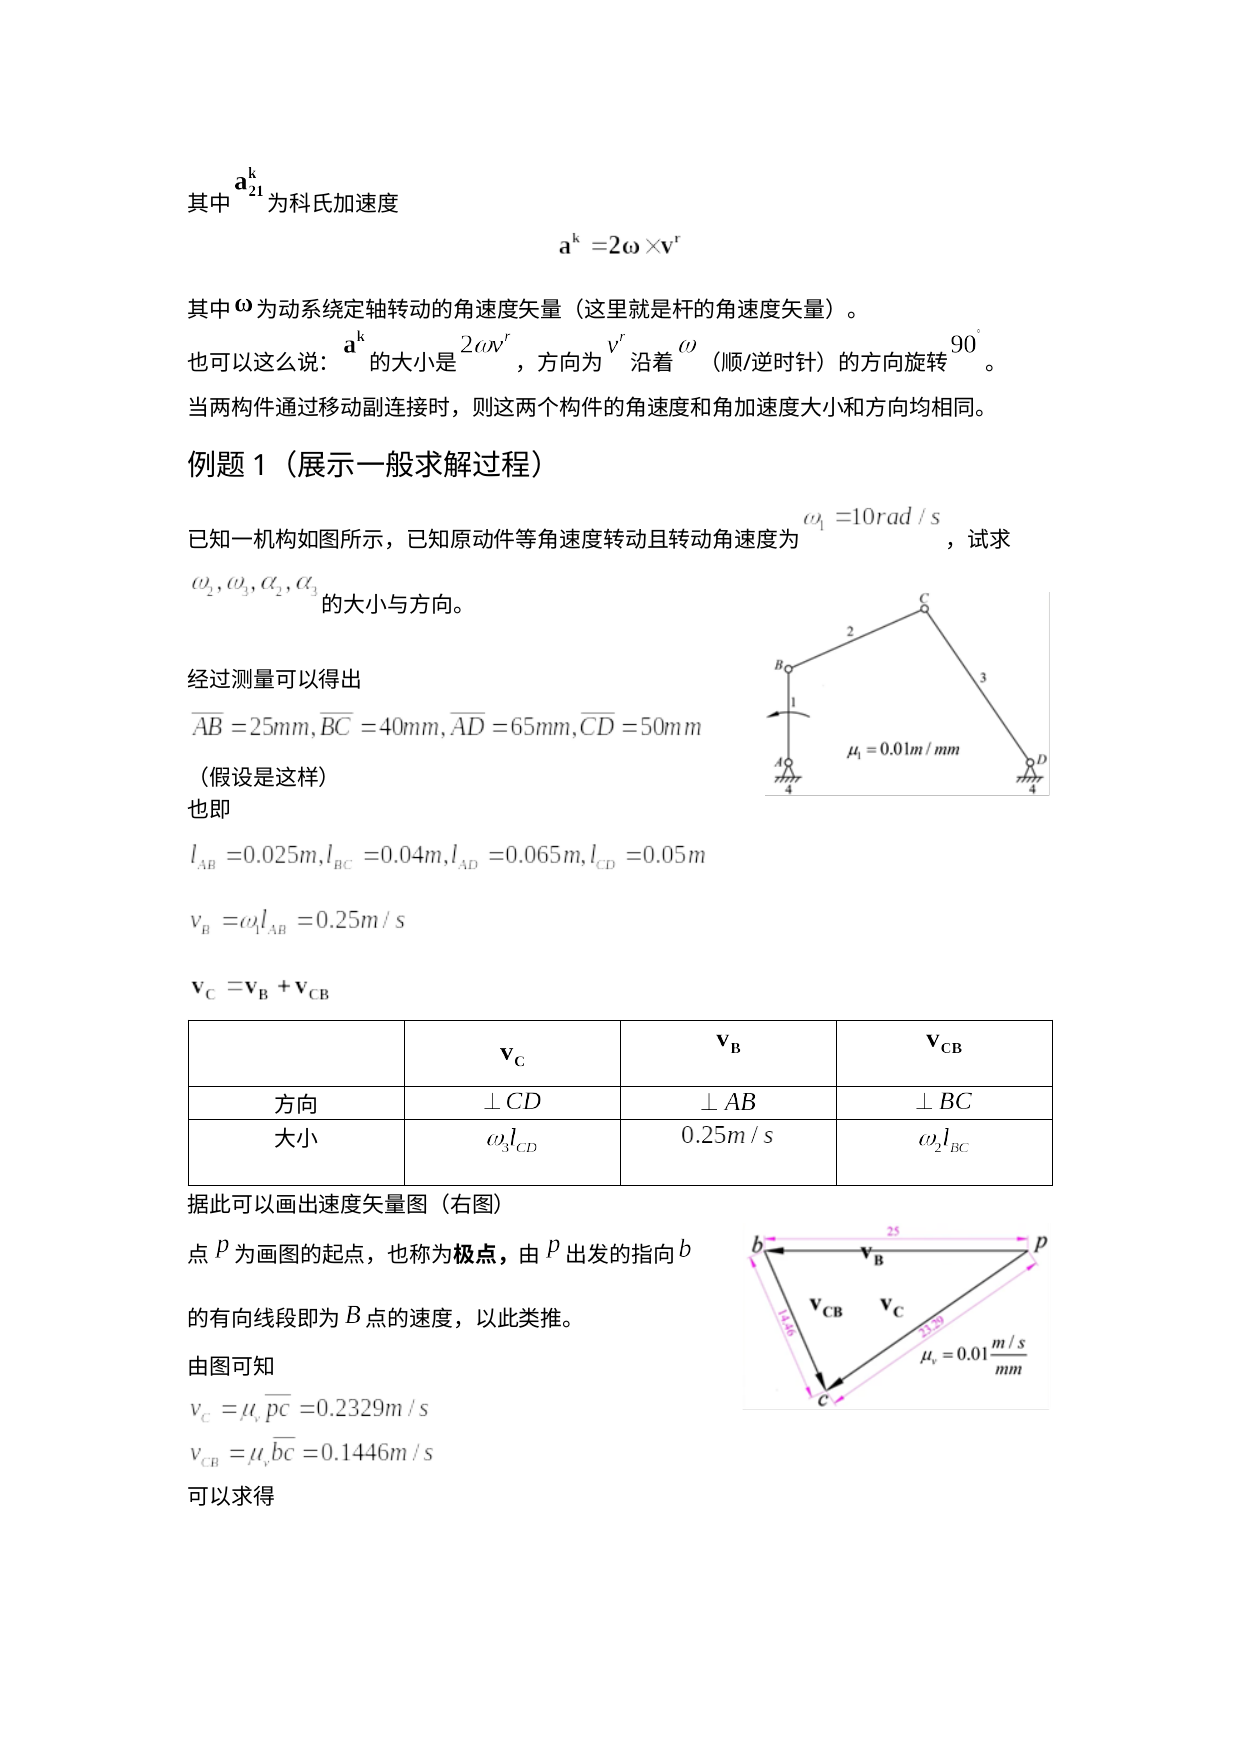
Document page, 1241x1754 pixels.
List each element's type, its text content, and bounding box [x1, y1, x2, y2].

table_header [405, 1021, 620, 1086]
subtitle 例题1（展示一般求解过程） [187, 430, 1053, 495]
table_header [189, 1021, 404, 1086]
text 其中为科氏加速度 [187, 162, 1053, 227]
text 其中为动系绕定轴转动的角速度矢量（这里就是杆的角速度矢量）。 [187, 292, 1053, 324]
text 也即 [187, 792, 1053, 889]
picture [765, 592, 1053, 797]
table_cell [621, 1087, 836, 1119]
table_cell [837, 1120, 1052, 1185]
text 点为画图的起点，也称为极点，由出发的指向的有向线段即为点的速度，以此类推。 [187, 1219, 1053, 1349]
text 已知一机构如图所示，已知原动件等角速度转动且转动角速度为，试求的大小与方向。 [187, 499, 1053, 629]
table_cell [837, 1087, 1052, 1119]
table_cell [405, 1120, 620, 1185]
table_header [837, 1021, 1052, 1086]
text 当两构件通过移动副连接时，则这两个构件的角速度和角加速度大小和方向均相同。 [187, 389, 1053, 422]
text 可以求得 [187, 1479, 1053, 1511]
text （假设是这样） [187, 759, 765, 792]
table_cell 方向 [189, 1087, 404, 1119]
table_cell 大小 [189, 1120, 404, 1185]
table_header [621, 1021, 836, 1086]
text 由图可知 [187, 1349, 742, 1381]
text 也可以这么说：的大小是，方向为沿着（顺/逆时针）的方向旋转。 [187, 324, 1053, 389]
table_cell [405, 1087, 620, 1119]
text 据此可以画出速度矢量图（右图） [187, 1186, 1053, 1219]
text 经过测量可以得出 [187, 662, 765, 759]
table_cell [621, 1120, 836, 1185]
picture [742, 1223, 1053, 1412]
